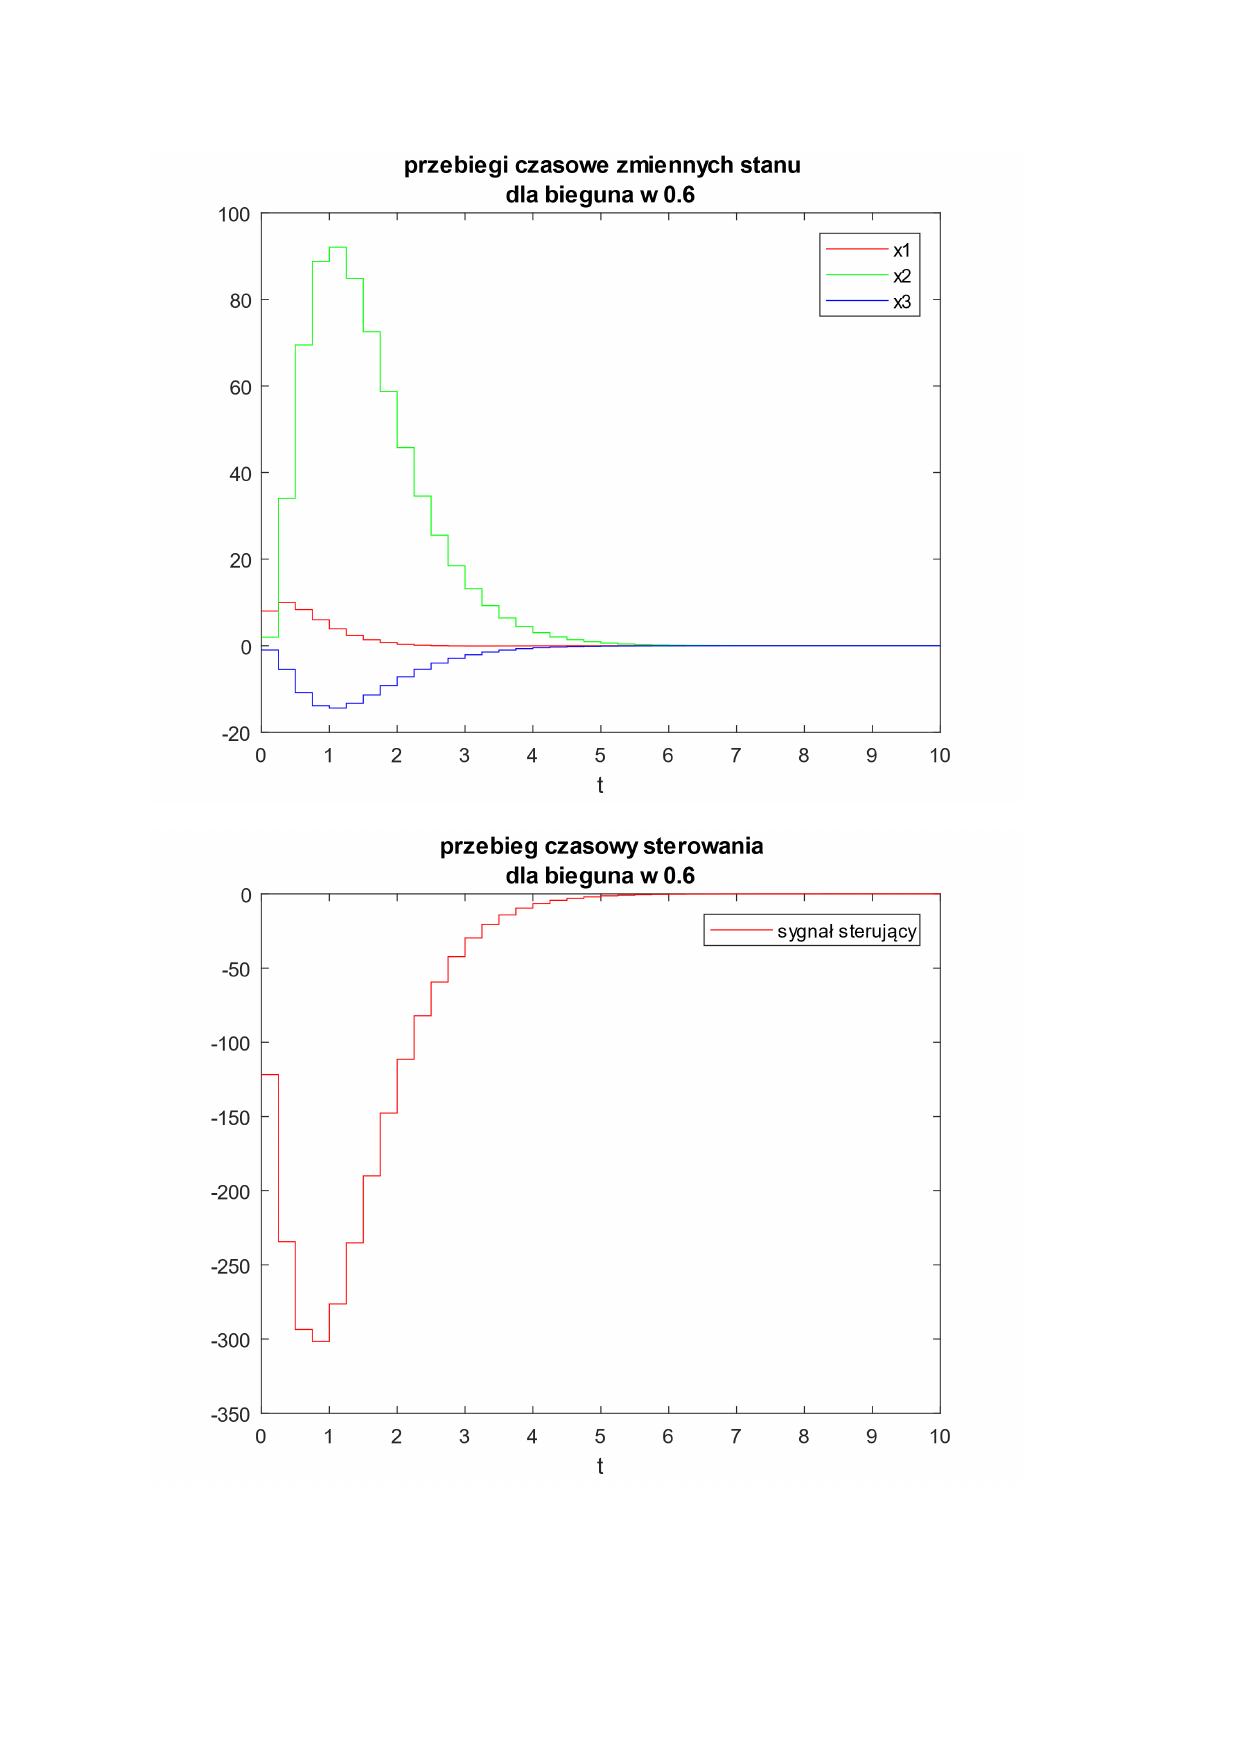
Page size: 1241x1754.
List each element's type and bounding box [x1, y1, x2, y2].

picture [147, 147, 1023, 804]
picture [147, 828, 1023, 1485]
